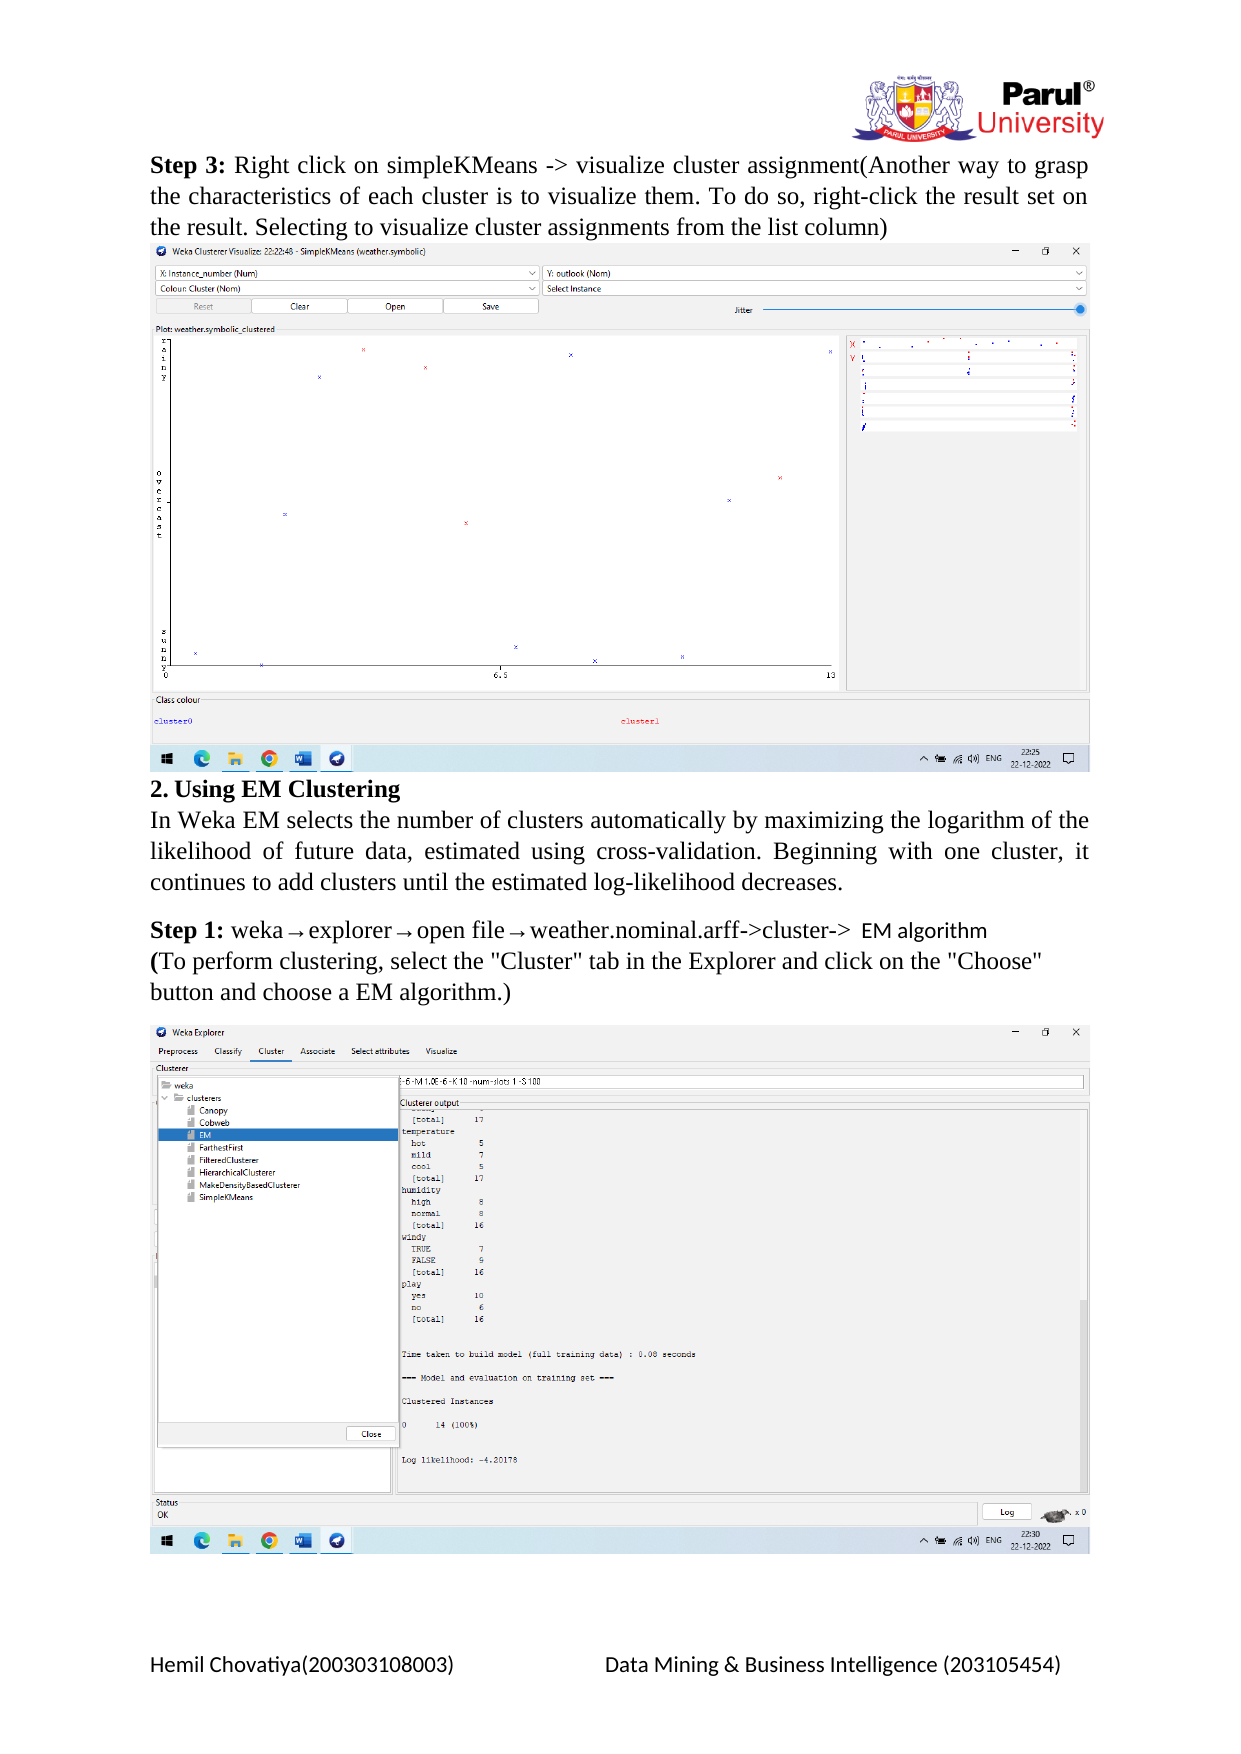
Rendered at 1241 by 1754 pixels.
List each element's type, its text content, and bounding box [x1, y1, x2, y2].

picture [851, 65, 1104, 150]
text Step 3: Right click on simpleKMeans -> visualize cluster assignment(Another way to grasp the characteristics of each cluster is to visualize them. To do so, right-click the result set on the result. Selecting to visualize cluster assignments from the list column) [150, 150, 1090, 241]
picture [150, 243, 1091, 772]
text In Weka EM selects the number of clusters automatically by maximizing the logarithm of the likelihood of future data, estimated using cross-validation. Beginning with one cluster, it continues to add clusters until the estimated log-likelihood decreases. [150, 805, 1090, 896]
text 2. Using EM Clustering [150, 774, 1090, 803]
text Step 1: weka→explorer→open file→weather.nominal.arff->cluster-> EM algorithm [150, 915, 1090, 944]
text (To perform clustering, select the "Cluster" tab in the Explorer and click on the "Choose" button and choose a EM algorithm.) [150, 946, 1090, 1006]
picture [150, 1025, 1091, 1554]
